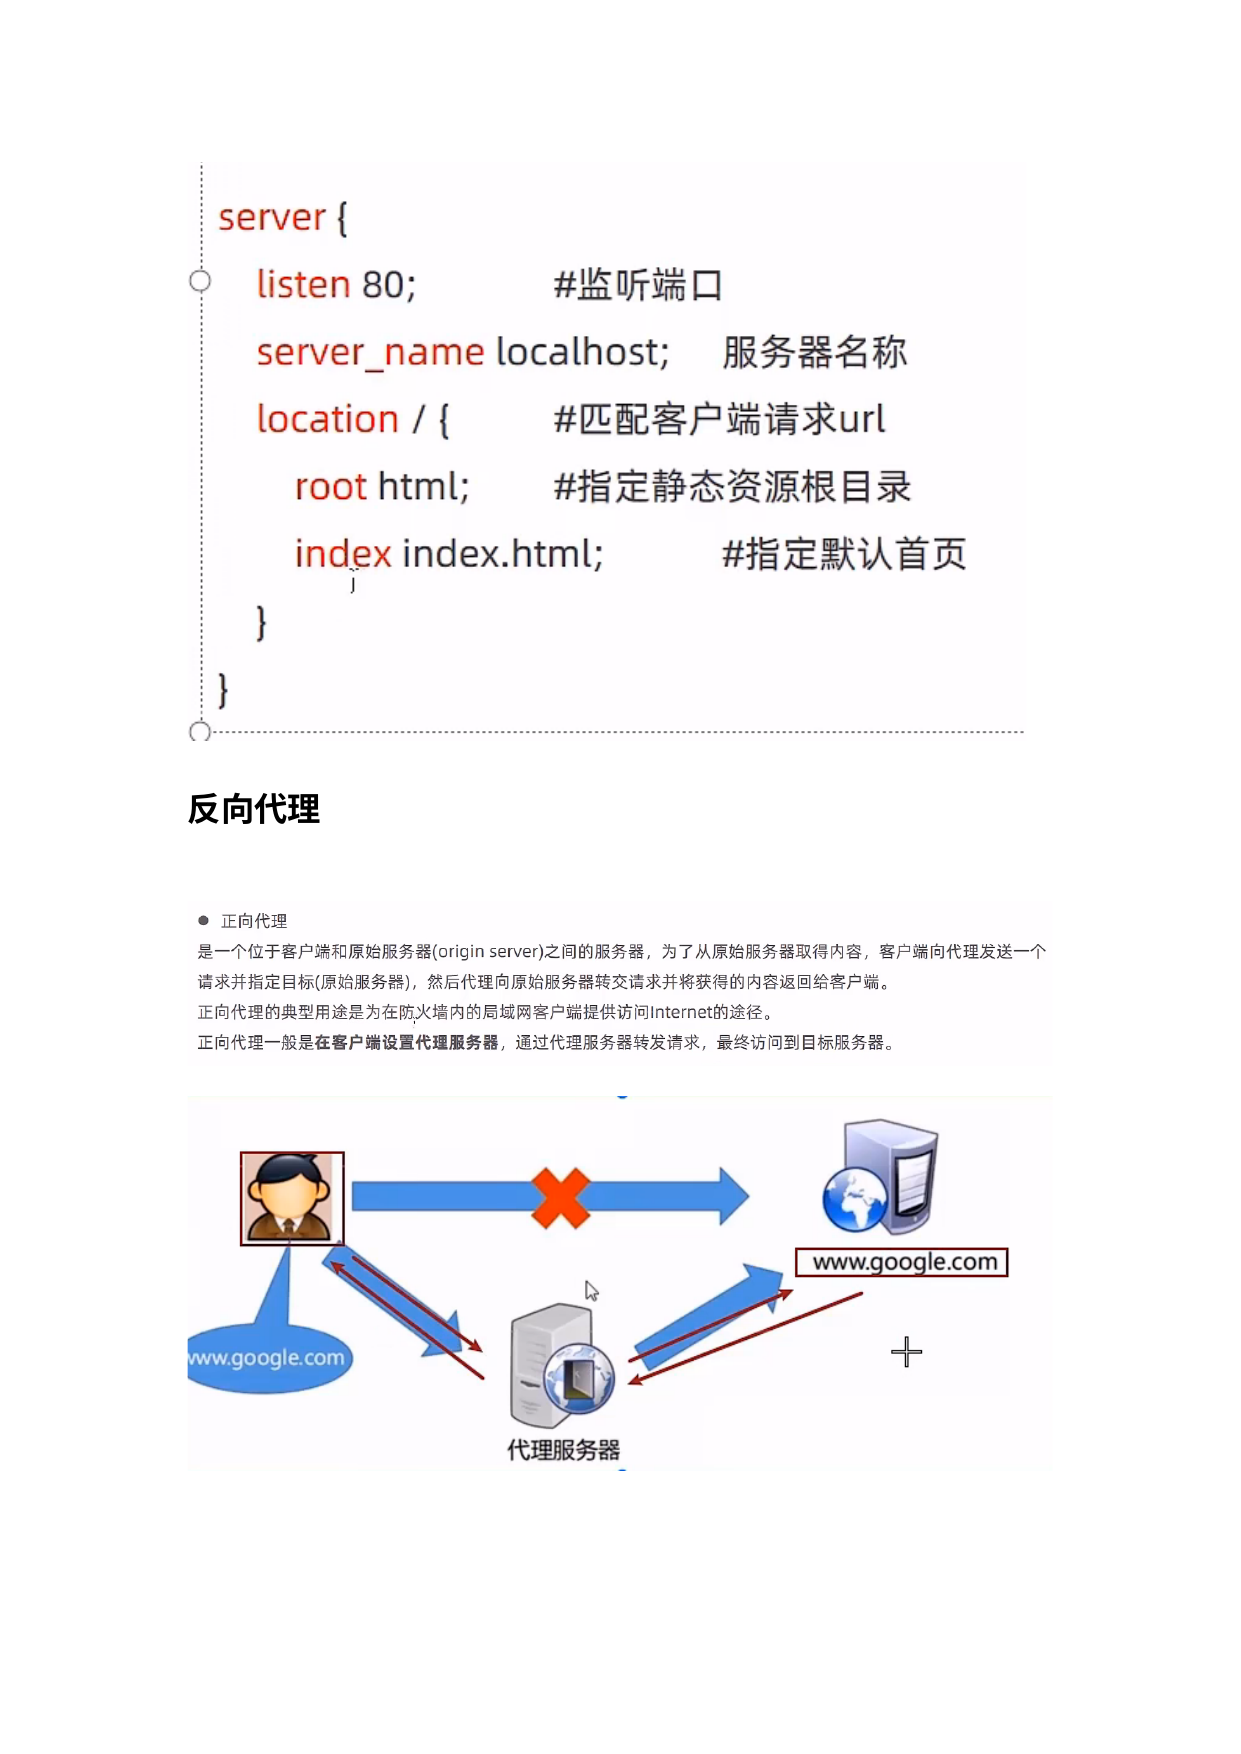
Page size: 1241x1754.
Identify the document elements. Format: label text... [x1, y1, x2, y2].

subtitle 反向代理 [187, 774, 1053, 839]
picture [187, 1096, 1053, 1471]
picture [187, 901, 1053, 1066]
picture [187, 162, 1027, 741]
